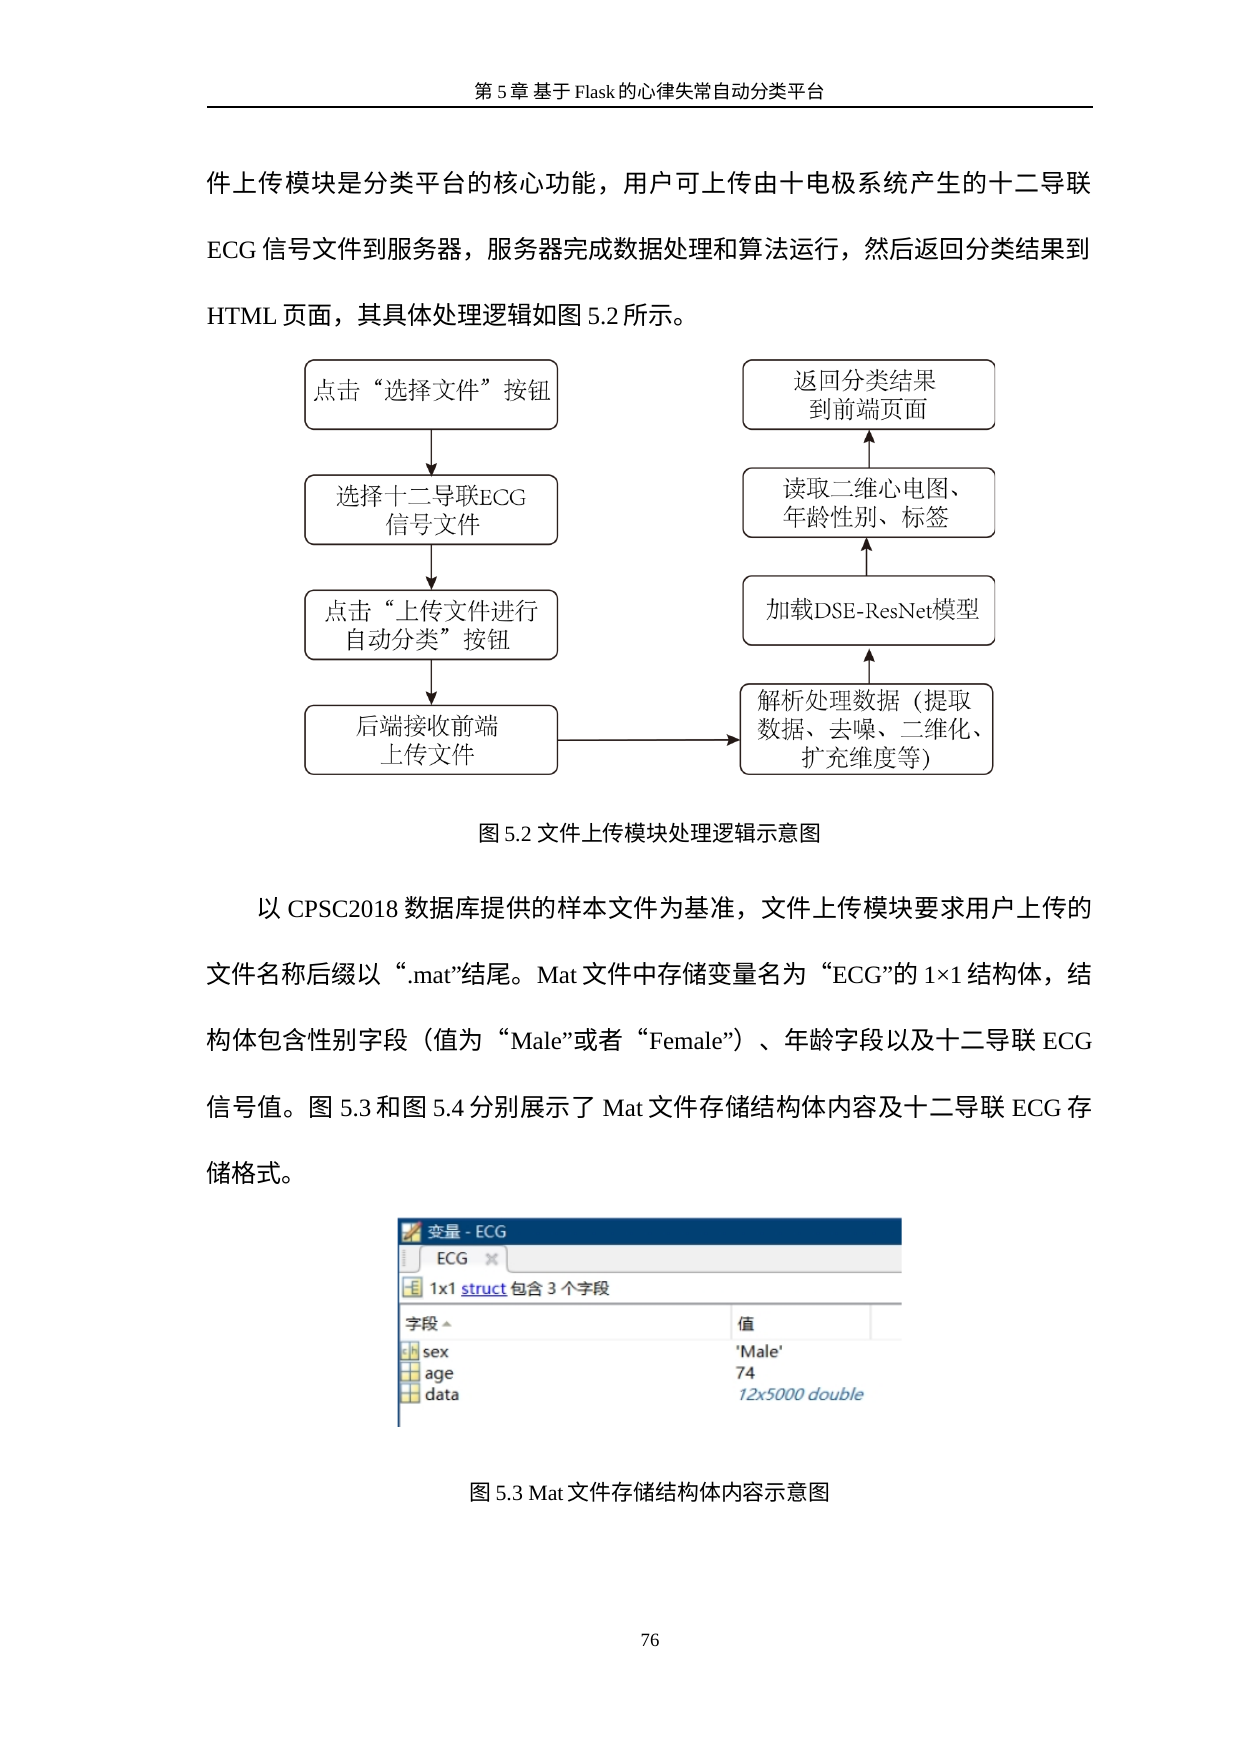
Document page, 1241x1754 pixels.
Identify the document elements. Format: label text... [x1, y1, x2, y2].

picture [304, 359, 996, 775]
picture [397, 1217, 902, 1427]
text 图5.3 Mat文件存储结构体内容示意图 [207, 1474, 1093, 1507]
text 以CPSC2018数据库提供的样本文件为基准，文件上传模块要求用户上传的文件名称后缀以“.mat”结尾。Mat文件中存储变量名为“ECG”的1×1结构体，结构体包含性别字段（值为“Male”或者“Female”）、年龄字段以及十二导联ECG信号值。图5.3和图5.4分别展示了Mat文件存储结构体内容及十二导联ECG存储格式。 [207, 873, 1093, 1204]
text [207, 148, 1093, 347]
text 图5.2 文件上传模块处理逻辑示意图 [207, 815, 1093, 848]
